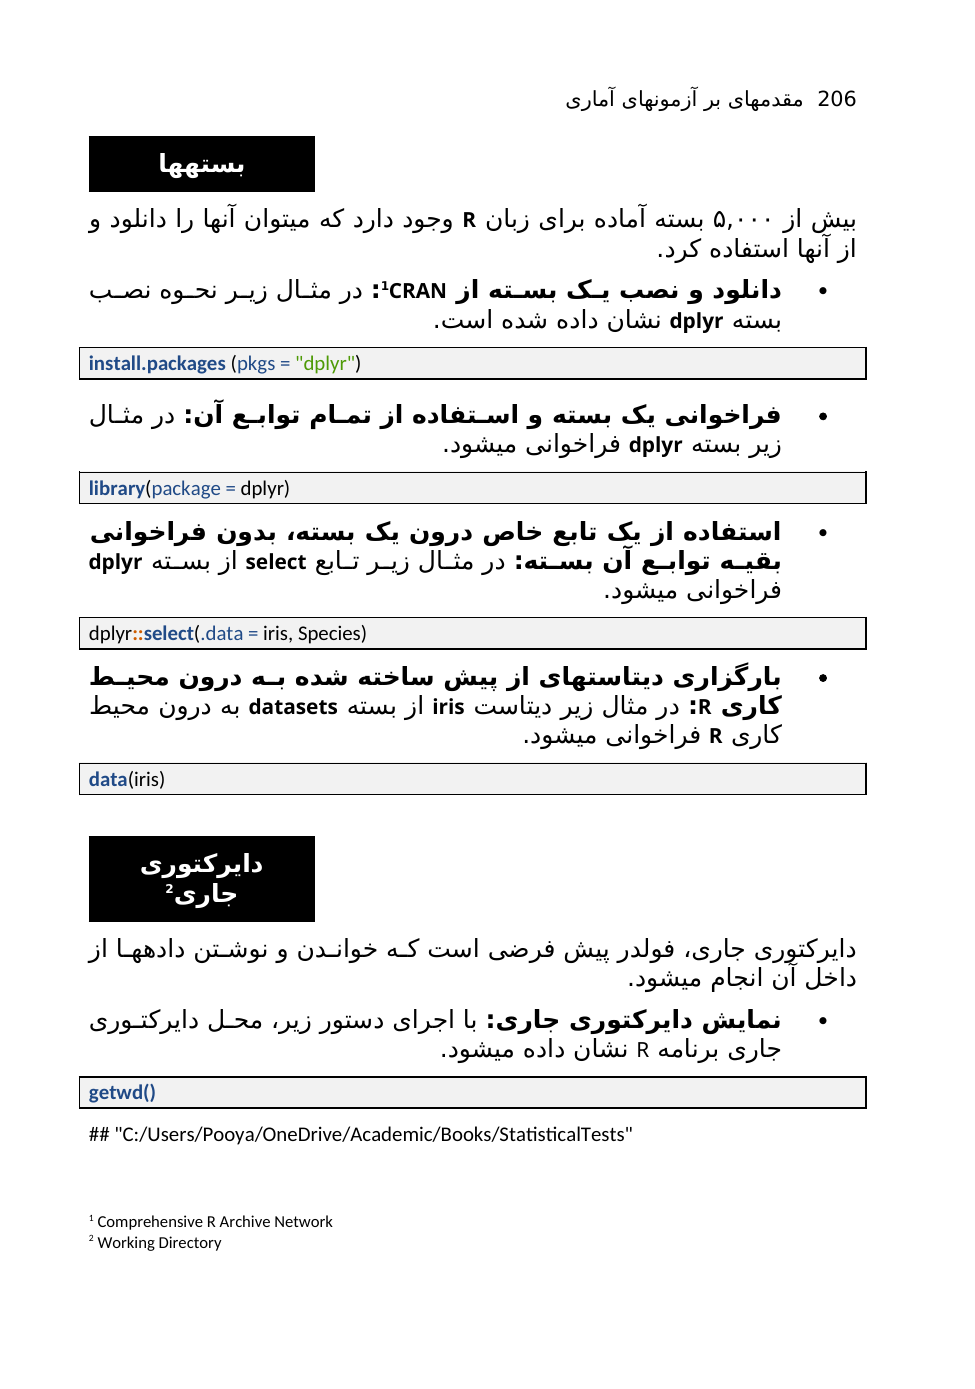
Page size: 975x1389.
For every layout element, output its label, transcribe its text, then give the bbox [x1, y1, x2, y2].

text library(package = dplyr) [80, 473, 865, 503]
list استفاده از یک تابع خاص درون یک بسته، بدون فراخوانی بقیه توابع آن بسته: در مثال زیر تابع select از بسته dplyr فراخوانی می‏شود. [89, 517, 819, 604]
text install.packages (pkgs = "dplyr") [80, 348, 865, 378]
text دایرکتوری جاری، فولدر پیش فرضی است که خواندن و نوشتن داده‏ها از داخل آن انجام می‏شود. [89, 934, 857, 992]
list بارگزاری دیتاست‏های از پیش ساخته شده به درون محیط کاری R: در مثال زیر دیتاست iris از بسته datasets به درون محیط کاری R فراخوانی می‏شود. [89, 662, 819, 750]
list فراخوانی یک بسته و استفاده از تمام توابع آن: در مثال زیر بسته dplyr فراخوانی می‏شود. [89, 400, 819, 459]
list نمایش دایرکتوری جاری: با اجرای دستور زیر، محل دایرکتوری جاری برنامه R نشان داده می‏شود. [89, 1005, 819, 1063]
text بیش از ۵,۰۰۰ بسته آماده برای زبان R وجود دارد که می‏توان آن‏ها را دانلود و از آن‏ها استفاده کرد. [89, 204, 857, 263]
text data(iris) [80, 764, 865, 794]
text dplyr::select(.data = iris, Species) [80, 618, 865, 648]
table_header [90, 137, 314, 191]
list دانلود و نصب یک بسته از CRAN: در مثال زیر نحوه نصب بسته dplyr نشان داده شده است. [89, 276, 819, 334]
text getwd() [80, 1078, 865, 1107]
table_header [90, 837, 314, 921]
text ## "C:/Users/Pooya/OneDrive/Academic/Books/StatisticalTests" [89, 1121, 857, 1147]
